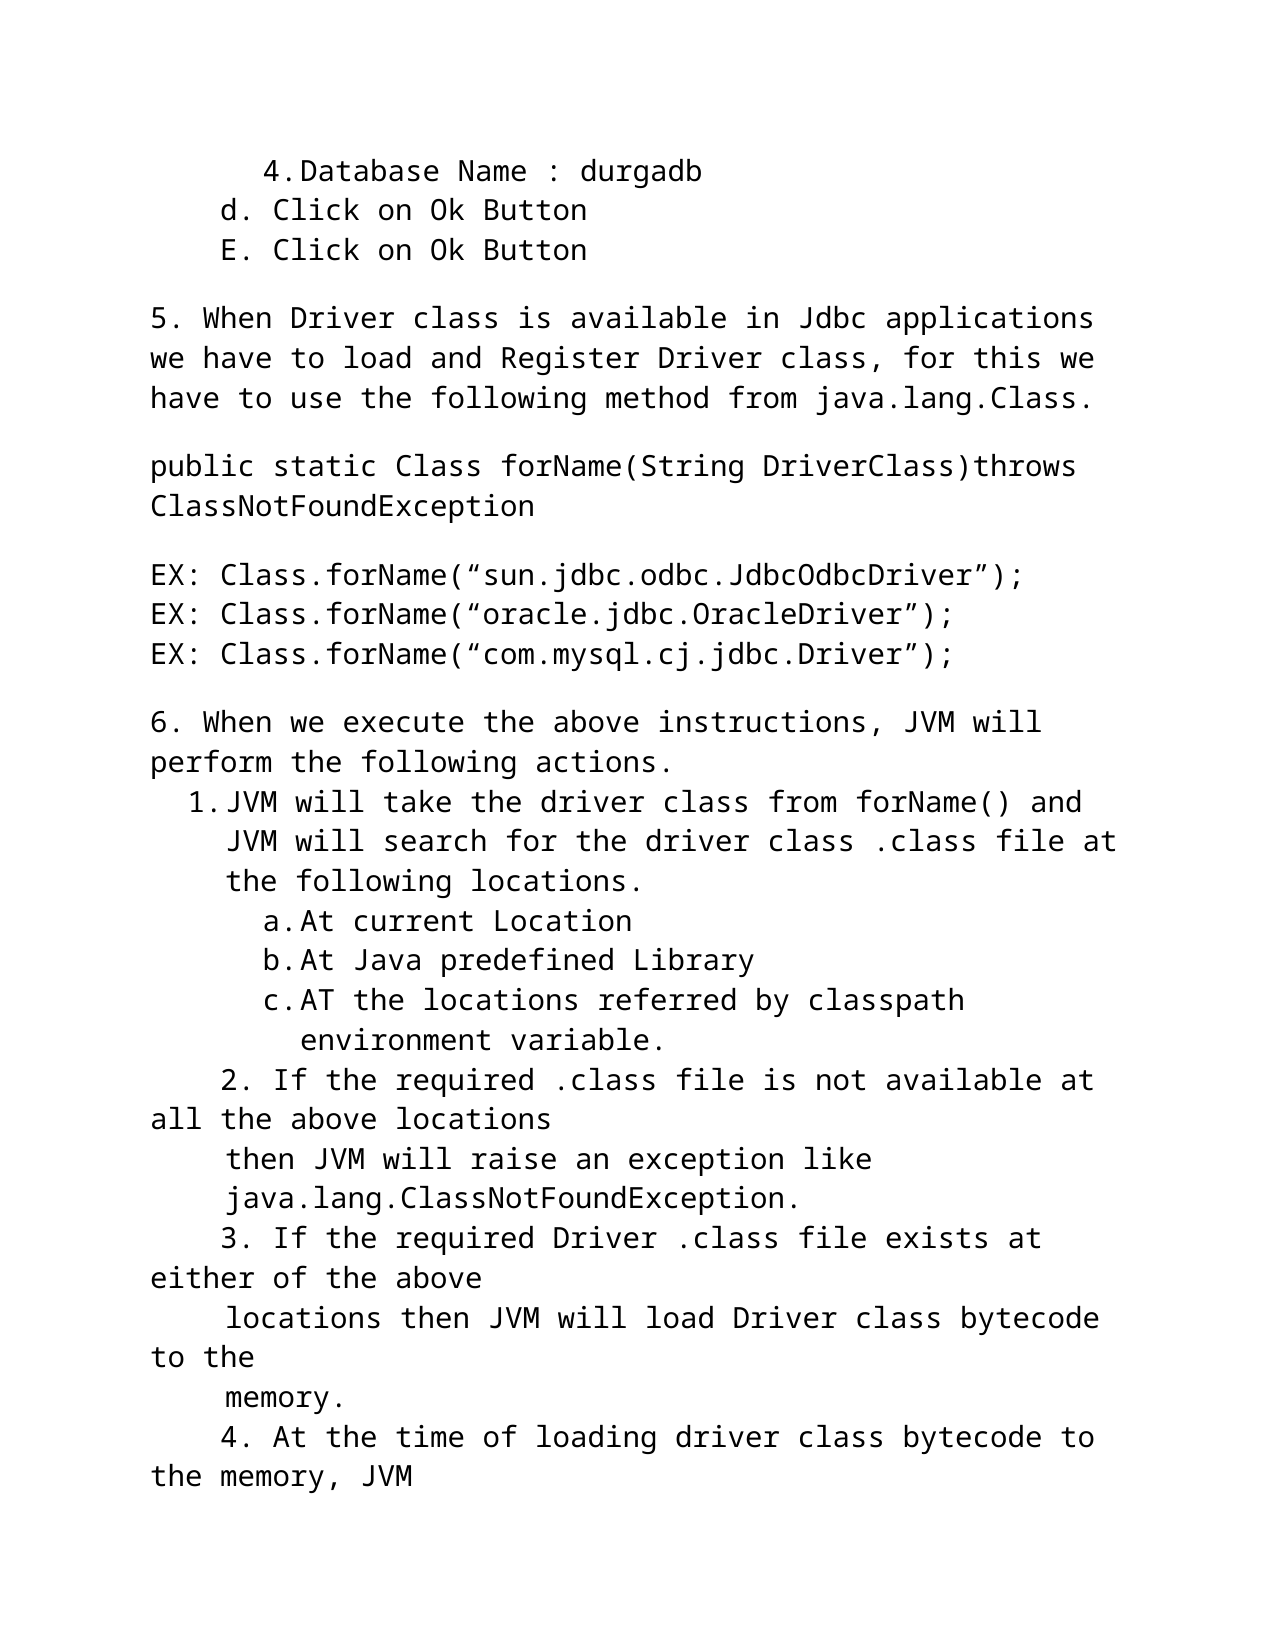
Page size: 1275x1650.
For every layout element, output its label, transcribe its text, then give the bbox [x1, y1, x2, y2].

text locations then JVM will load Driver class bytecode to the [150, 1297, 1125, 1376]
text java.lang.ClassNotFoundException. [150, 1178, 1125, 1217]
text 3. If the required Driver .class file exists at either of the above [150, 1217, 1125, 1297]
text EX: Class.forName(“sun.jdbc.odbc.JdbcOdbcDriver”); [150, 554, 1125, 593]
text E. Click on Ok Button [150, 229, 1125, 269]
text then JVM will raise an exception like [150, 1138, 1125, 1178]
text 4. At the time of loading driver class bytecode to the memory, JVM [150, 1416, 1125, 1495]
list At current Location [262, 900, 1125, 940]
list JVM will take the driver class from forName() and JVM will search for the driver class .class file at the following locations. [187, 781, 1125, 900]
text 5. When Driver class is available in Jdbc applications we have to load and Register Driver class, for this we have to use the following method from java.lang.Class. [150, 298, 1125, 417]
text EX: Class.forName(“oracle.jdbc.OracleDriver”); [150, 593, 1125, 633]
list At Java predefined Library [262, 940, 1125, 979]
text 6. When we execute the above instructions, JVM will perform the following actions. [150, 702, 1125, 781]
text EX: Class.forName(“com.mysql.cj.jdbc.Driver”); [150, 633, 1125, 673]
text d. Click on Ok Button [150, 190, 1125, 229]
list AT the locations referred by classpath environment variable. [262, 979, 1125, 1059]
text 2. If the required .class file is not available at all the above locations [150, 1059, 1125, 1138]
text public static Class forName(String DriverClass)throws ClassNotFoundException [150, 446, 1125, 525]
text memory. [150, 1376, 1125, 1416]
list Database Name : durgadb [262, 150, 1125, 190]
